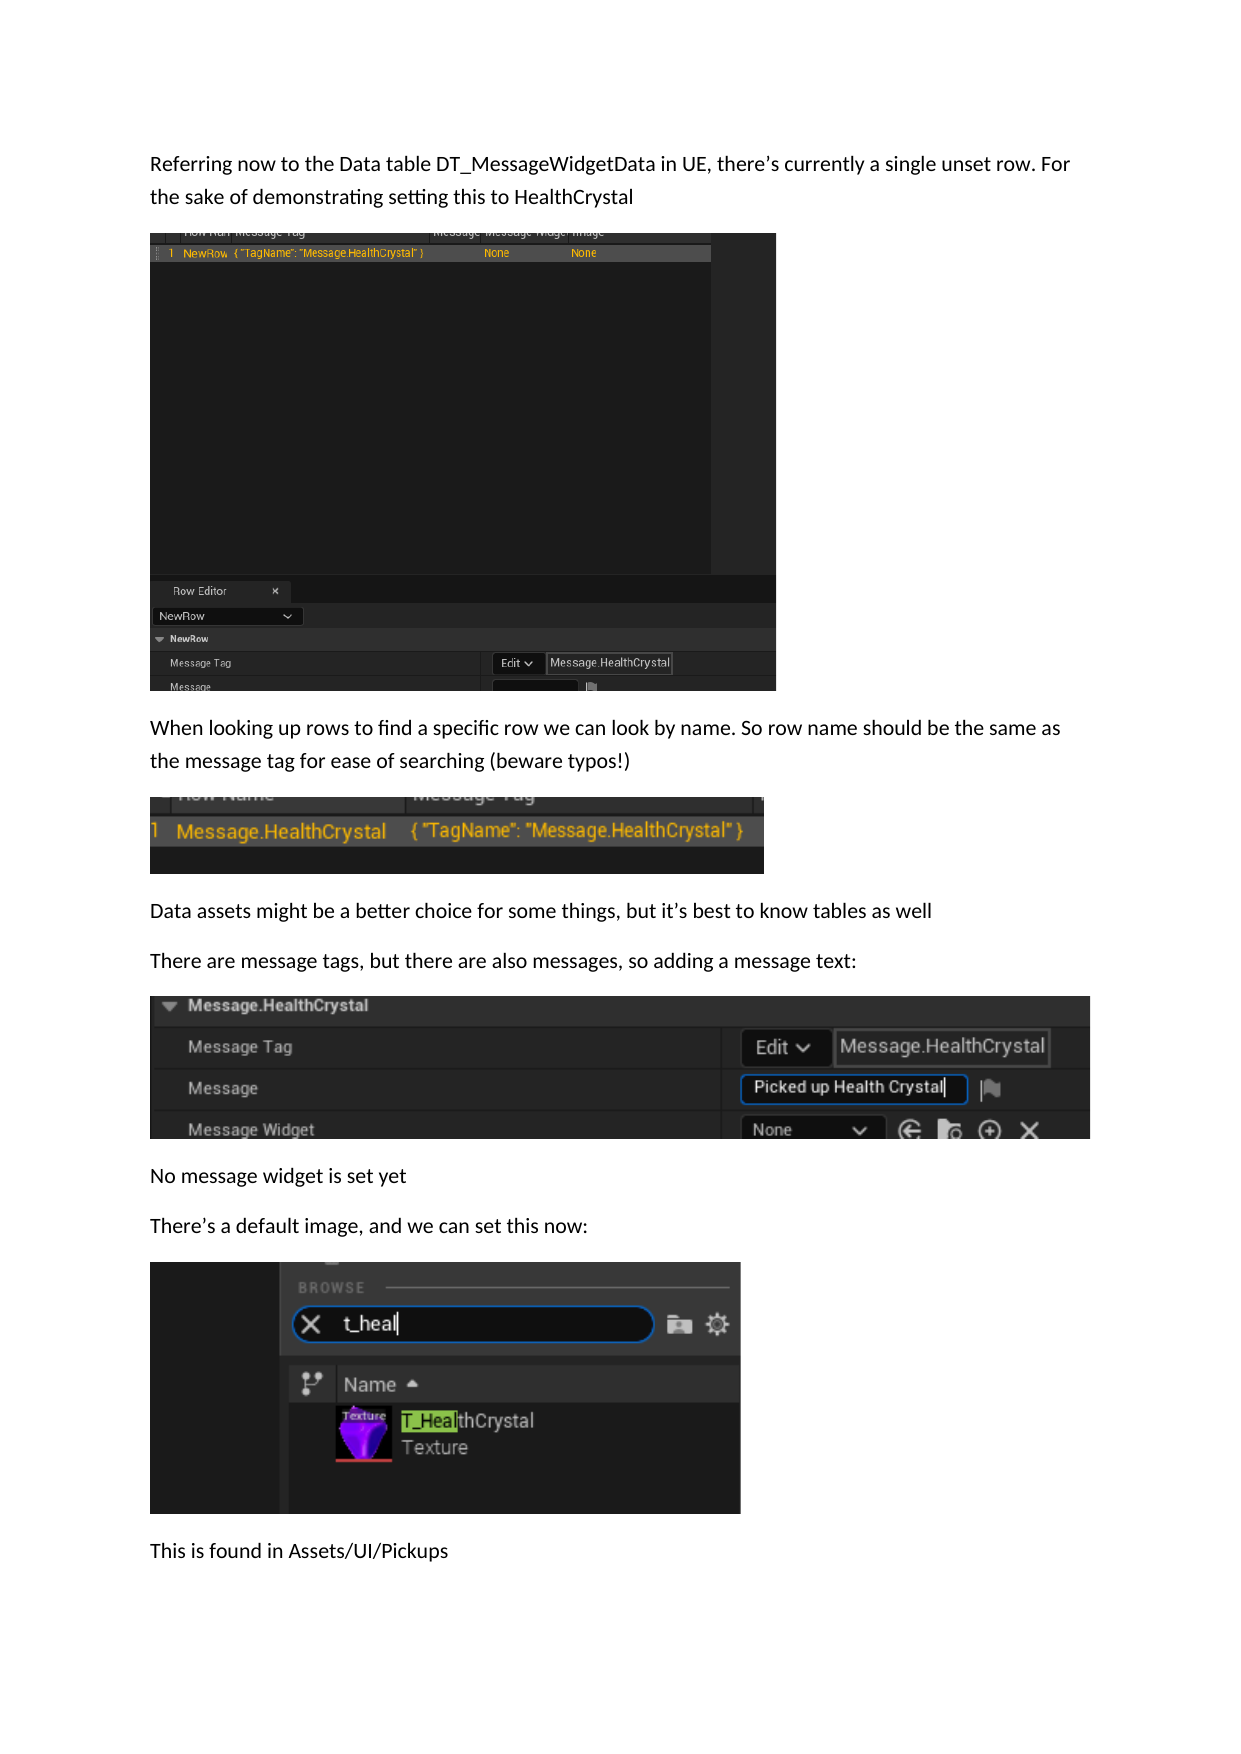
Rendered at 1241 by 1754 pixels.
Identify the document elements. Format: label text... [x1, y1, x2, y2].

text No message widget is set yet [150, 1162, 1090, 1189]
picture [150, 797, 764, 874]
text When looking up rows to find a specific row we can look by name. So row name should be the same as the message tag for ease of searching (beware typos!) [150, 714, 1090, 774]
text Data assets might be a better choice for some things, but it’s best to know tables as well [150, 897, 1090, 923]
text This is found in Assets/UI/Pickups [150, 1537, 1090, 1564]
text There’s a default image, and we can set this now: [150, 1212, 1090, 1239]
picture [150, 233, 777, 691]
text Referring now to the Data table DT_MessageWidgetData in UE, there’s currently a single unset row. For the sake of demonstrating setting this to HealthCrystal [150, 150, 1090, 210]
picture [150, 996, 1091, 1139]
text There are message tags, but there are also messages, so adding a message text: [150, 947, 1090, 973]
picture [150, 1262, 741, 1514]
